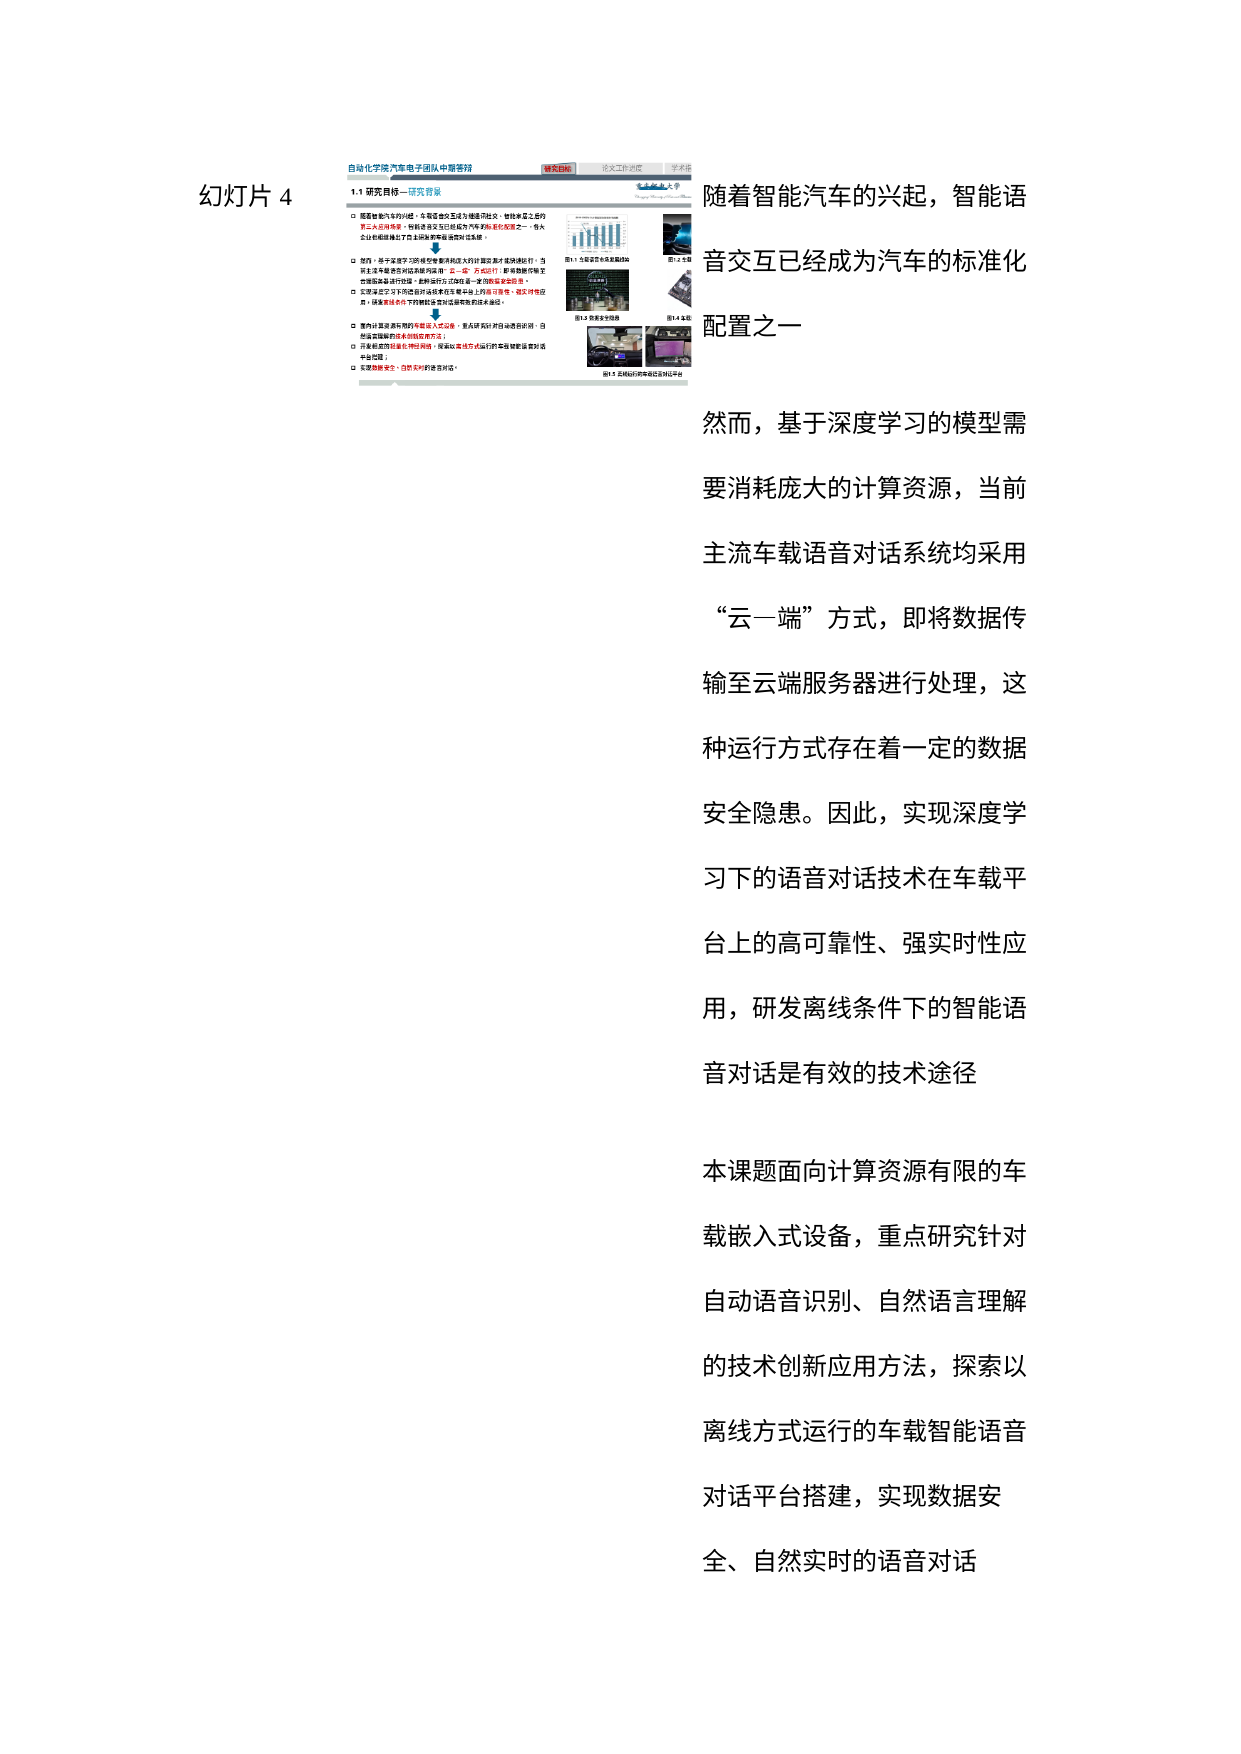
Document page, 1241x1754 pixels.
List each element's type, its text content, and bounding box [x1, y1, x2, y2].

table_cell 幻灯片 4 [188, 162, 330, 1592]
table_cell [691, 162, 1053, 1592]
table_cell [330, 162, 691, 1592]
